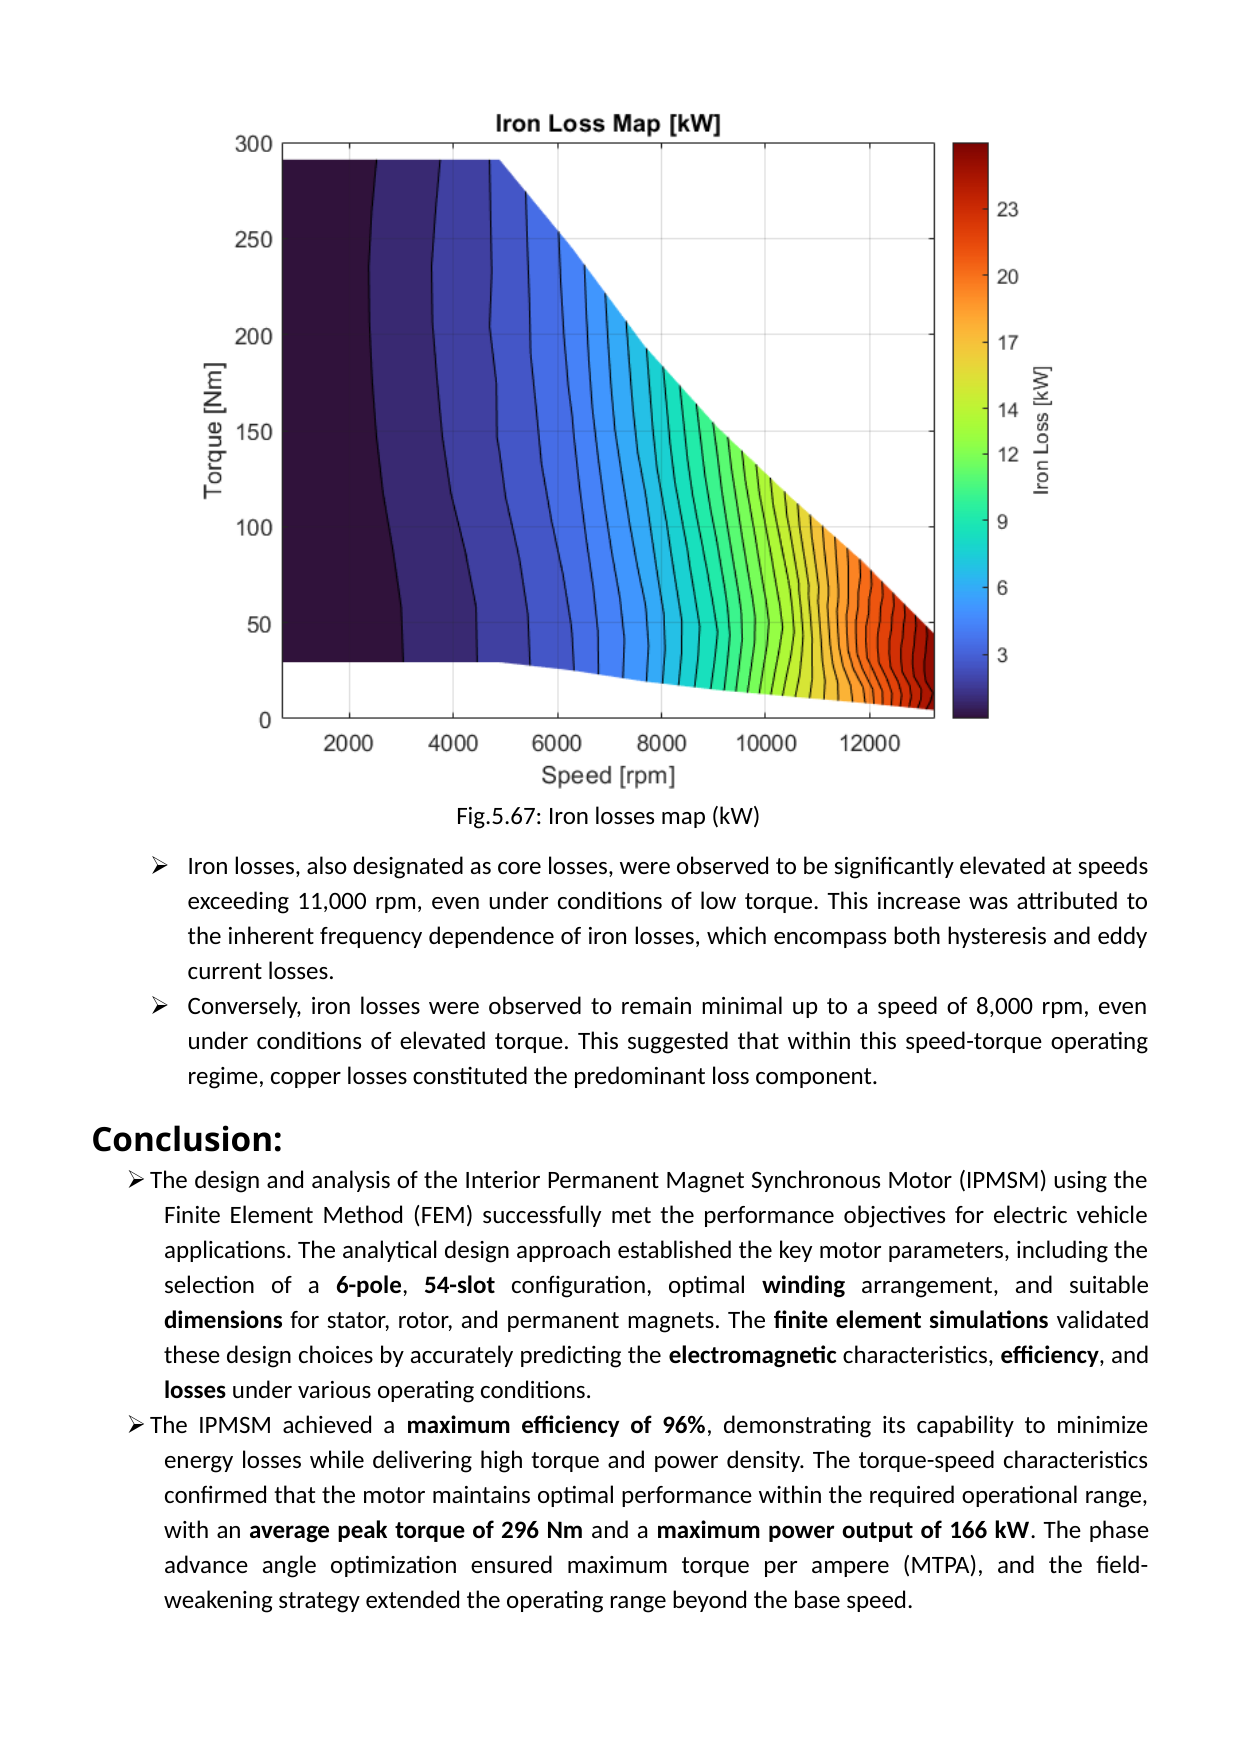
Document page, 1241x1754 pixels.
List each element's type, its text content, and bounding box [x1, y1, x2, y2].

list The design and analysis of the Interior Permanent Magnet Synchronous Motor (IPMSM) using the Finite Element Method (FEM) successfully met the performance objectives for electric vehicle applications. The analytical design approach established the key motor parameters, including the selection of a 6-pole, 54-slot configuration, optimal winding arrangement, and suitable dimensions for stator, rotor, and permanent magnets. The finite element simulations validated these design choices by accurately predicting the electromagnetic characteristics, efficiency, and losses under various operating conditions. [126, 1165, 1149, 1405]
text Fig.5.67: Iron losses map (kW) [67, 800, 1149, 831]
list The IPMSM achieved a maximum efficiency of 96%, demonstrating its capability to minimize energy losses while delivering high torque and power density. The torque-speed characteristics confirmed that the motor maintains optimal performance within the required operational range, with an average peak torque of 296 Nm and a maximum power output of 166 kW. The phase advance angle optimization ensured maximum torque per ampere (MTPA), and the field-weakening strategy extended the operating range beyond the base speed. [126, 1410, 1149, 1615]
list Conversely, iron losses were observed to remain minimal up to a speed of 8,000 rpm, even under conditions of elevated torque. This suggested that within this speed-torque operating regime, copper losses constituted the predominant loss component. [150, 990, 1149, 1090]
subtitle Conclusion: [91, 1116, 1149, 1161]
list Iron losses, also designated as core losses, were observed to be significantly elevated at speeds exceeding 11,000 rpm, even under conditions of low torque. This increase was attributed to the inherent frequency dependence of iron losses, which encompass both hysteresis and eddy current losses. [150, 850, 1149, 985]
picture [173, 91, 1114, 797]
